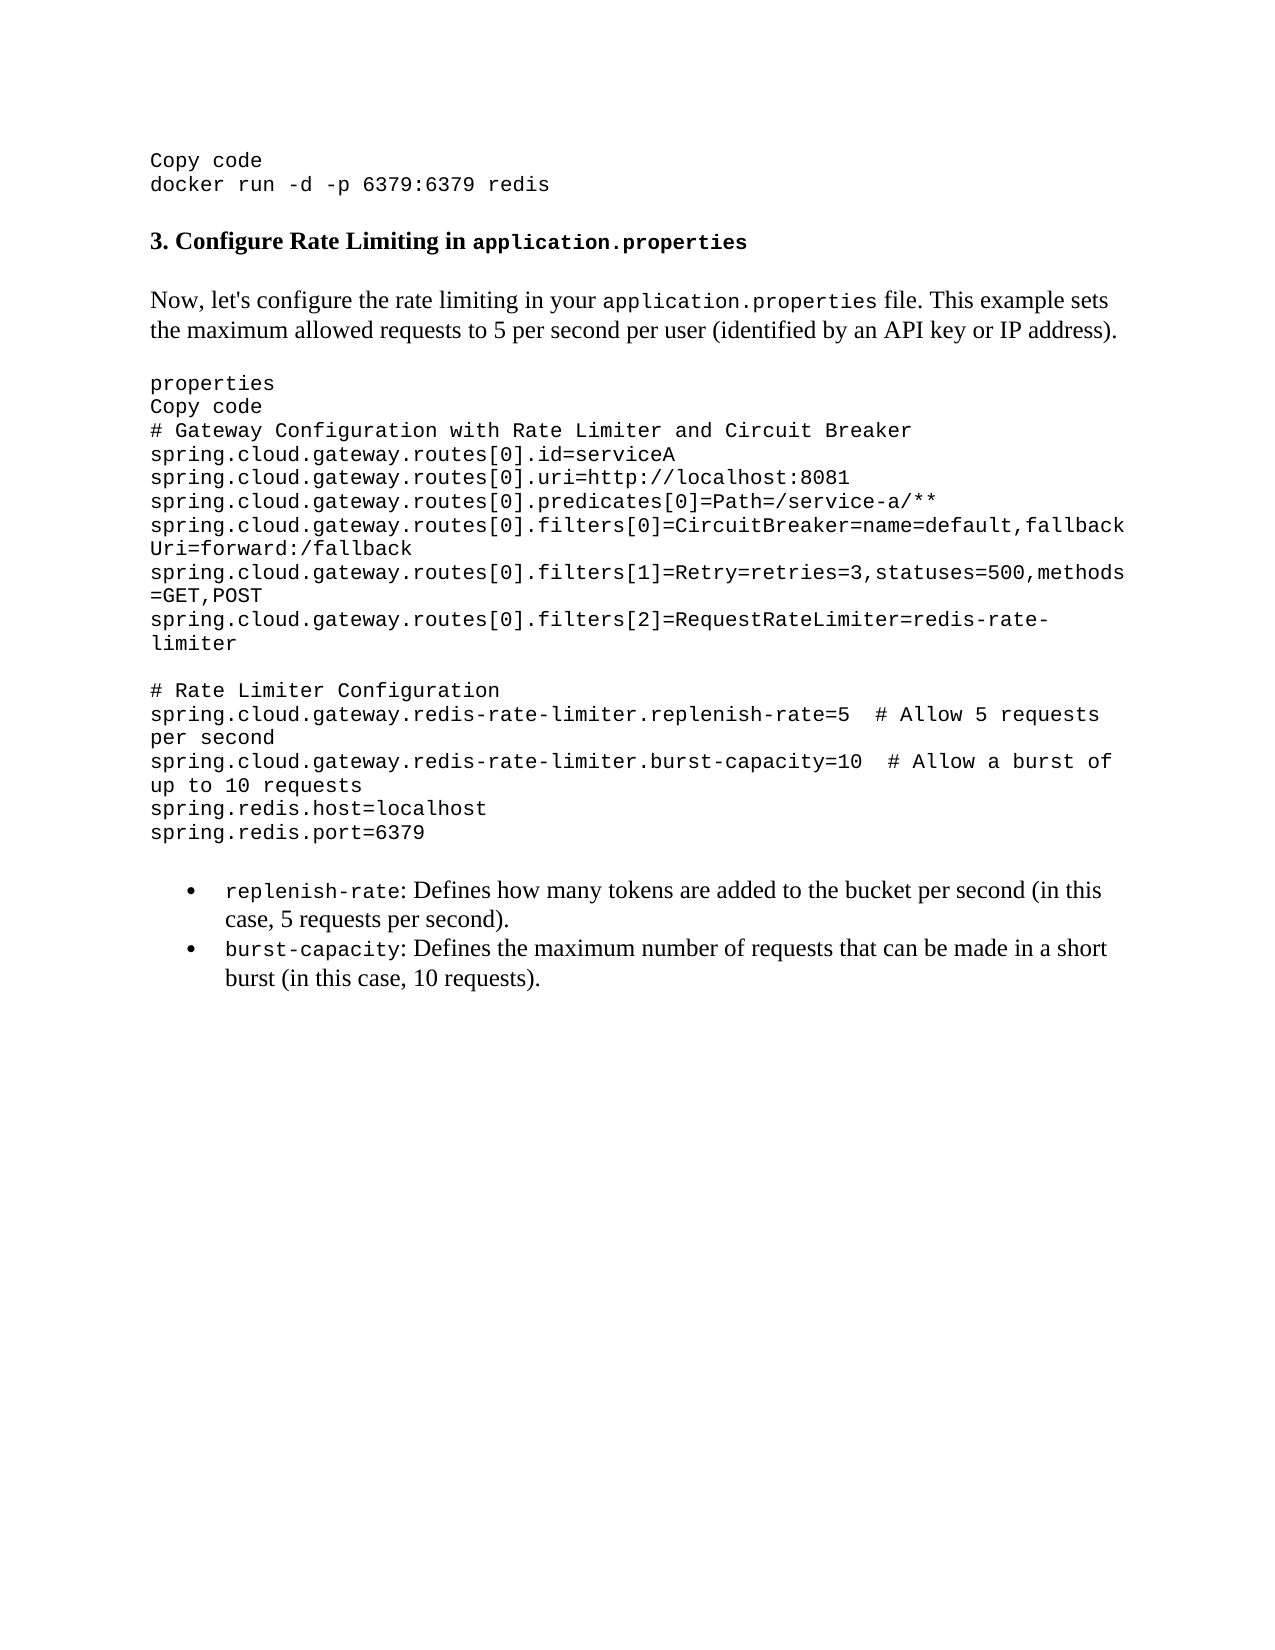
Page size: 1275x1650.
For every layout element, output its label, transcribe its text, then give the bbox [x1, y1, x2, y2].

list burst-capacity: Defines the maximum number of requests that can be made in a short burst (in this case, 10 requests). [187, 933, 1125, 991]
text properties [150, 373, 1125, 396]
list replenish-rate: Defines how many tokens are added to the bucket per second (in this case, 5 requests per second). [187, 875, 1125, 933]
text Copy code [150, 396, 1125, 420]
text # Gateway Configuration with Rate Limiter and Circuit Breaker [150, 420, 1125, 444]
text 3. Configure Rate Limiting in application.properties [150, 226, 1125, 256]
text Now, let's configure the rate limiting in your application.properties file. This example sets the maximum allowed requests to 5 per second per user (identified by an API key or IP address). [150, 285, 1125, 343]
text spring.cloud.gateway.routes[0].uri=http://localhost:8081 [150, 467, 1125, 491]
text spring.cloud.gateway.routes[0].id=serviceA [150, 444, 1125, 467]
text spring.cloud.gateway.redis-rate-limiter.burst-capacity=10 # Allow a burst of up to 10 requests [150, 751, 1125, 798]
text Copy code [150, 150, 1125, 174]
text docker run -d -p 6379:6379 redis [150, 174, 1125, 197]
text spring.cloud.gateway.routes[0].filters[2]=RequestRateLimiter=redis-rate-limiter [150, 609, 1125, 656]
text spring.redis.host=localhost [150, 798, 1125, 822]
text spring.cloud.gateway.redis-rate-limiter.replenish-rate=5 # Allow 5 requests per second [150, 704, 1125, 751]
text spring.redis.port=6379 [150, 822, 1125, 846]
text spring.cloud.gateway.routes[0].predicates[0]=Path=/service-a/** [150, 491, 1125, 514]
text spring.cloud.gateway.routes[0].filters[1]=Retry=retries=3,statuses=500,methods=GET,POST [150, 562, 1125, 609]
text # Rate Limiter Configuration [150, 680, 1125, 704]
text spring.cloud.gateway.routes[0].filters[0]=CircuitBreaker=name=default,fallbackUri=forward:/fallback [150, 514, 1125, 562]
